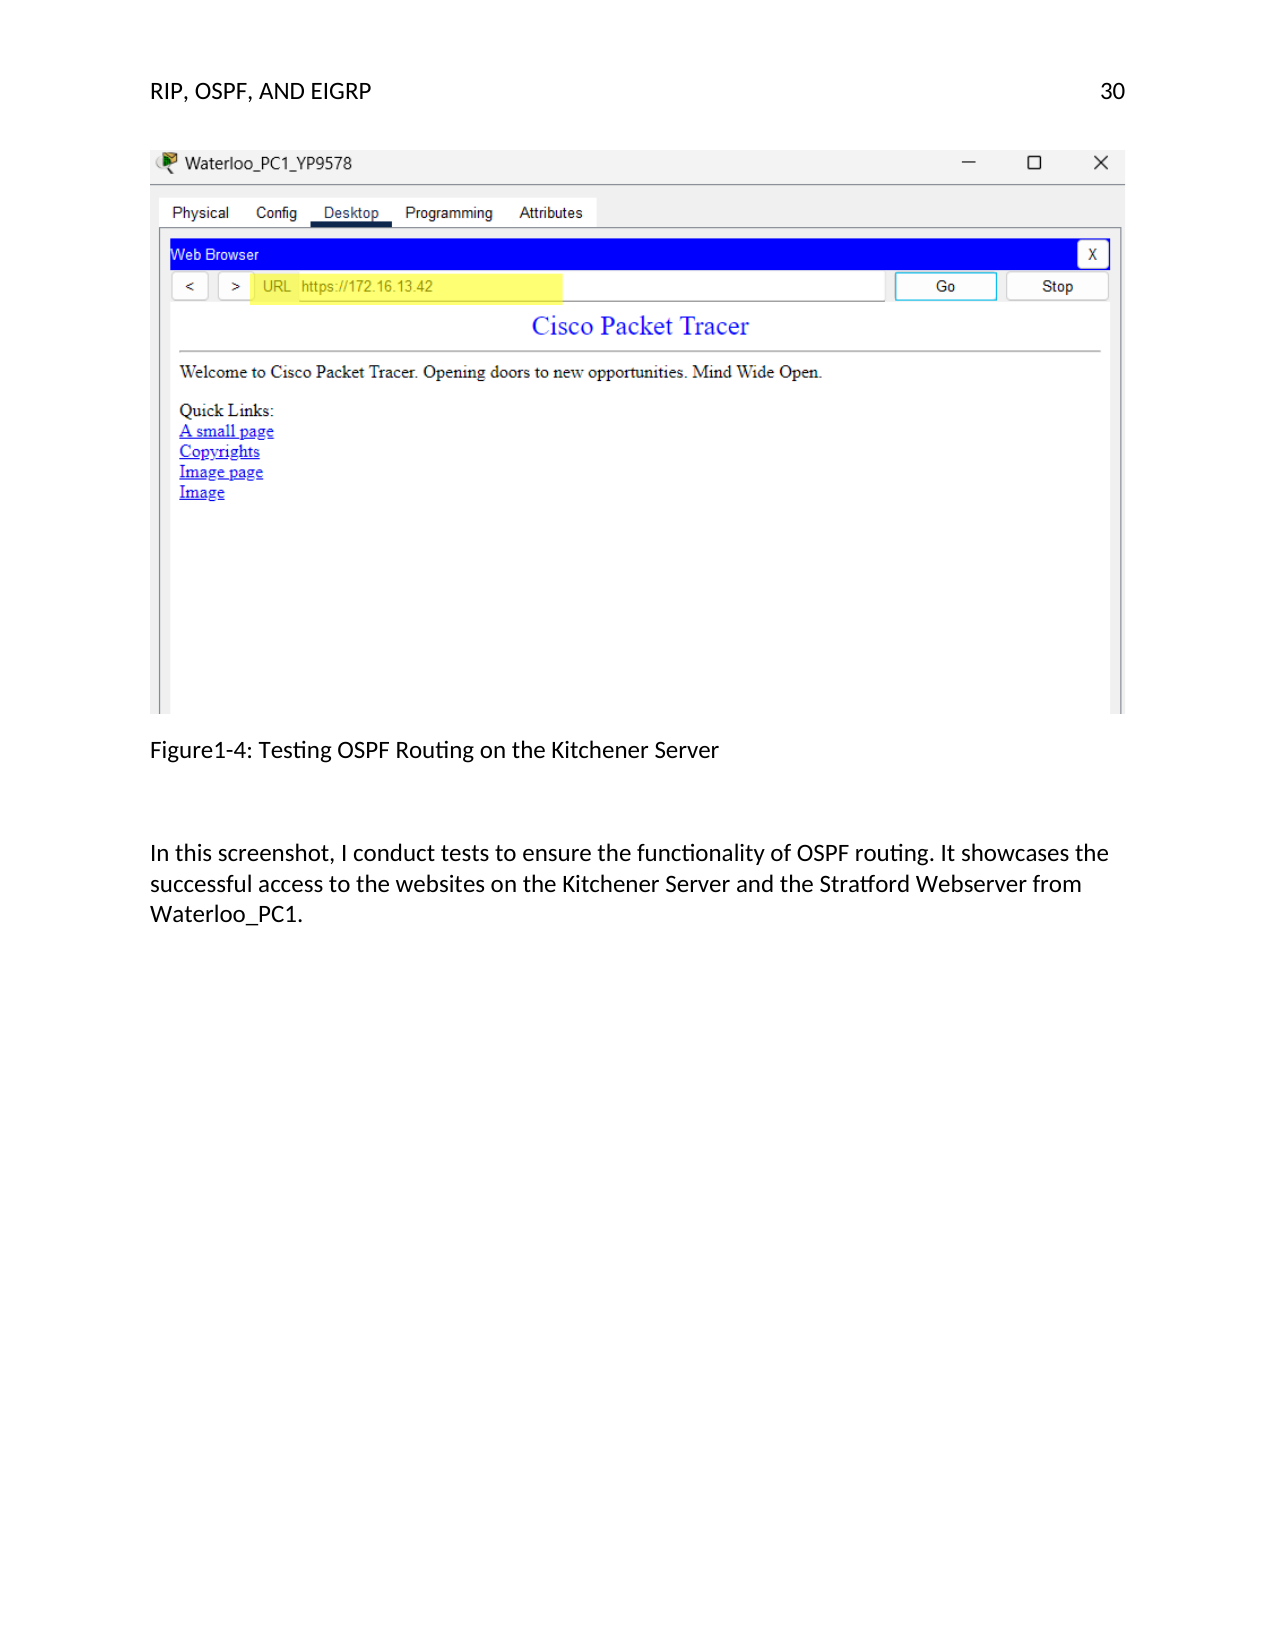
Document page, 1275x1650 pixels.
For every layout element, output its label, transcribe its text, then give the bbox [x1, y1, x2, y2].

picture [150, 150, 1125, 714]
text In this screenshot, I conduct tests to ensure the functionality of OSPF routing. It showcases the successful access to the websites on the Kitchener Server and the Stratford Webserver from Waterloo_PC1. [150, 837, 1125, 929]
text Figure1-4: Testing OSPF Routing on the Kitchener Server [150, 734, 1125, 765]
